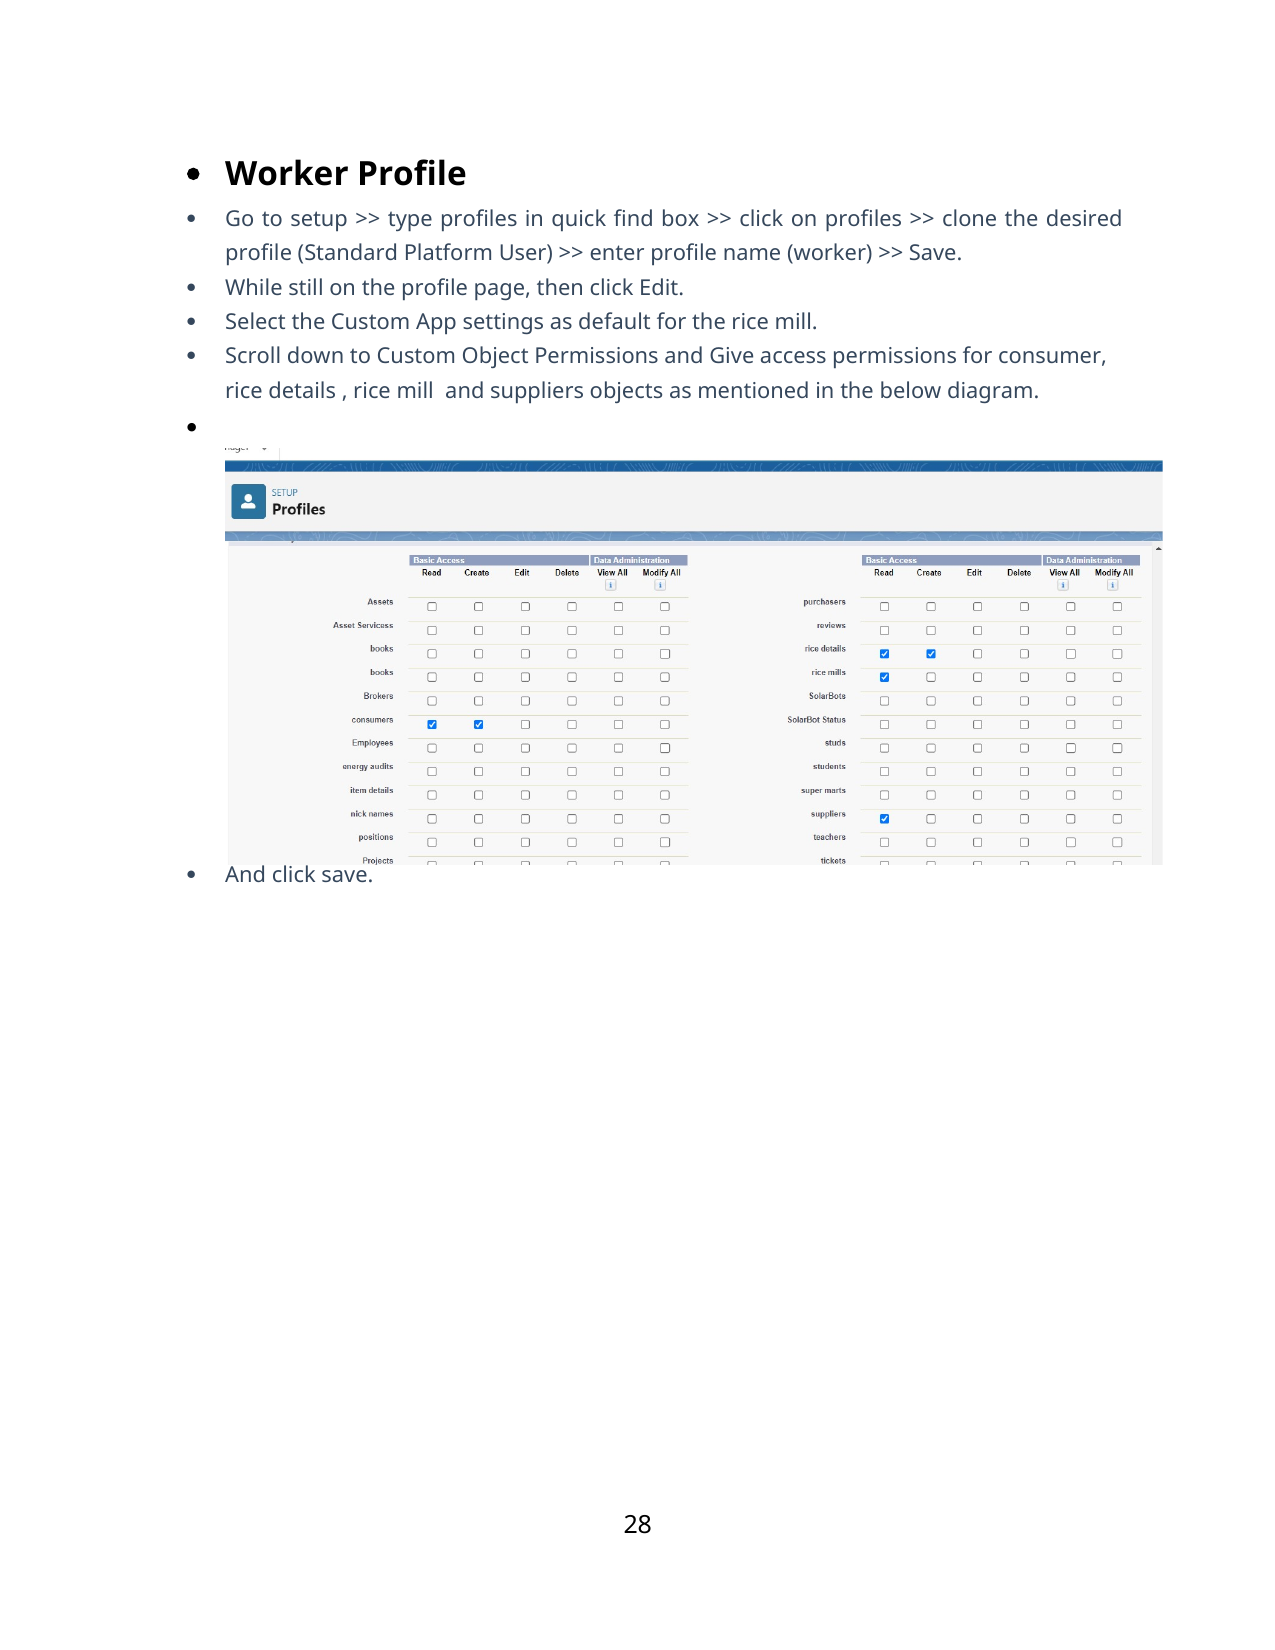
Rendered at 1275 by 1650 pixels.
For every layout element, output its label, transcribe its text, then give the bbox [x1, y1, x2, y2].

list Select the Custom App settings as default for the rice mill. [187, 306, 1125, 336]
list While still on the profile page, then click Edit. [187, 272, 1125, 301]
list Go to setup >> type profiles in quick find box >> click on profiles >> clone the desired profile (Standard Platform User) >> enter profile name (worker) >> Save. [187, 203, 1125, 267]
list And click save. [187, 859, 1125, 888]
list Scroll down to Custom Object Permissions and Give access permissions for consumer, rice details , rice mill and suppliers objects as mentioned in the below diagram. [187, 341, 1125, 405]
picture [225, 448, 1163, 865]
list Worker Profile [187, 150, 1125, 195]
